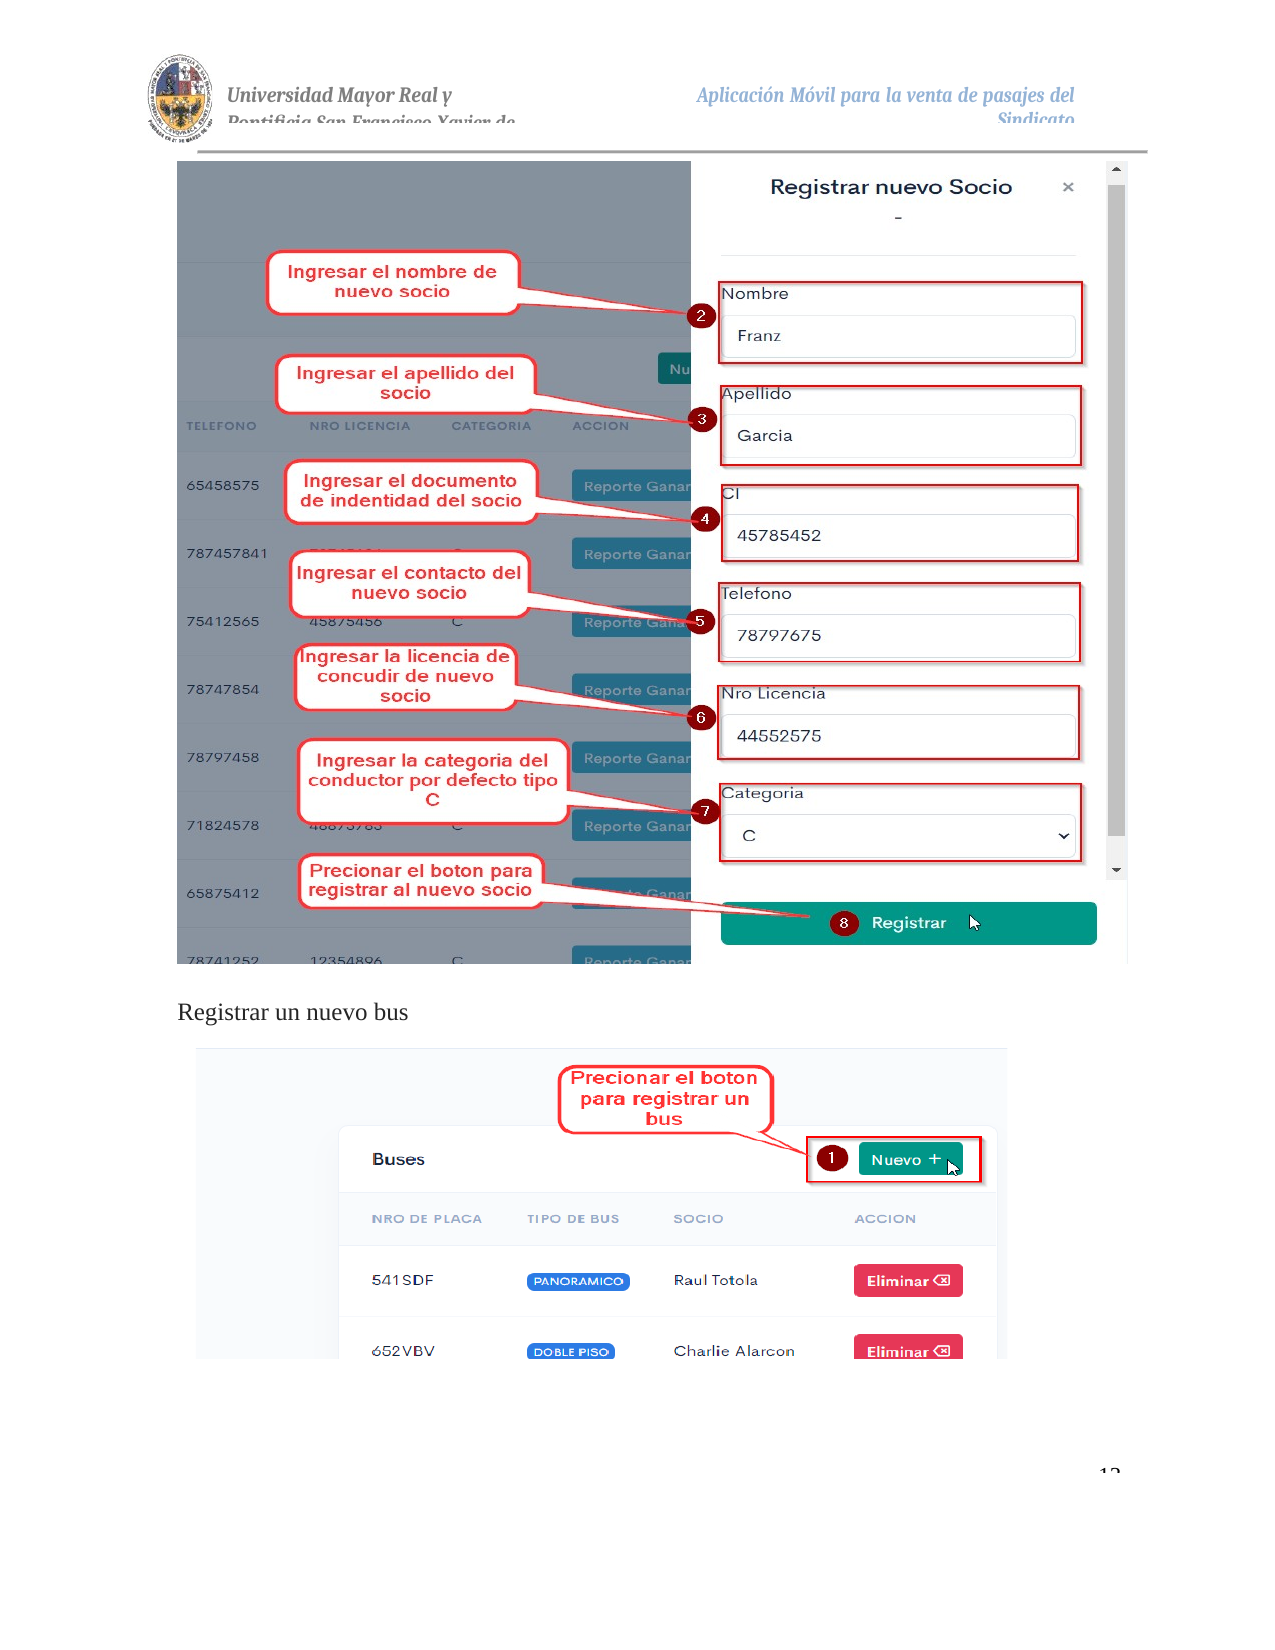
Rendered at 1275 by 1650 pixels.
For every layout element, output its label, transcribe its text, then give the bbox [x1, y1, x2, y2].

picture [147, 54, 213, 143]
picture [177, 161, 1128, 964]
picture [195, 1048, 1008, 1359]
text Registrar un nuevo bus [177, 997, 1204, 1026]
